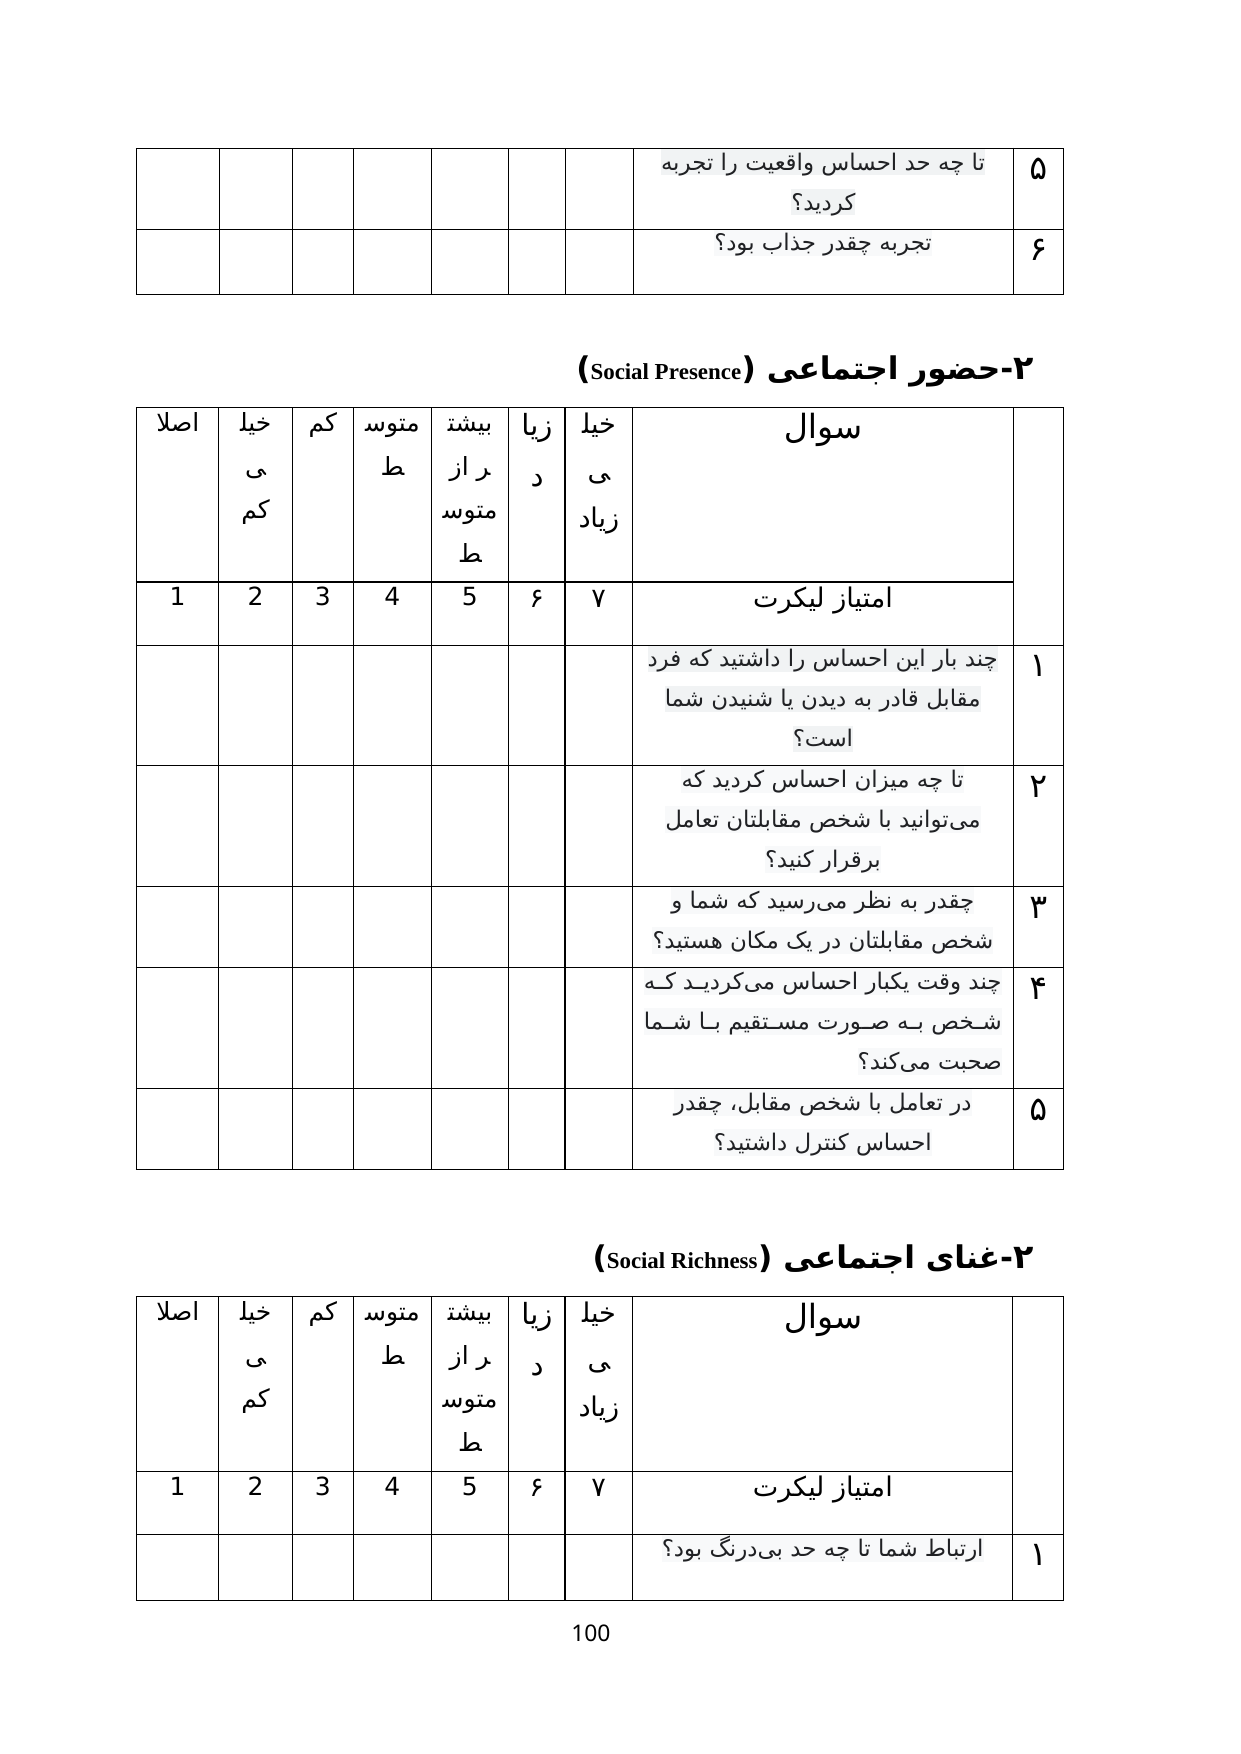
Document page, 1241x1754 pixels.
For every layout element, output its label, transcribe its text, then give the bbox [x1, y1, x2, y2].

table_cell [219, 1089, 292, 1169]
table_cell [137, 887, 218, 967]
table_cell [566, 149, 633, 228]
table_cell [509, 230, 565, 294]
table_cell 5 [432, 1472, 508, 1534]
table_cell [509, 766, 564, 886]
table_cell [509, 1089, 564, 1169]
table_cell [354, 646, 431, 765]
table_header خیلی زیاد [566, 408, 632, 581]
table_cell 1 [137, 1472, 218, 1534]
table_cell [432, 766, 508, 886]
table_cell [509, 646, 564, 765]
table_cell [566, 887, 632, 967]
table_cell [354, 149, 431, 228]
table_cell [354, 887, 431, 967]
table_cell [293, 1089, 353, 1169]
table_cell [354, 1535, 431, 1599]
table_cell [293, 1535, 353, 1599]
table_cell تا چه میزان احساس کردید که می‌توانید با شخص مقابلتان تعامل برقرار کنید؟ [633, 766, 1013, 886]
table_header خیلی کم [219, 1297, 292, 1471]
table_cell ۱ [1013, 1535, 1063, 1599]
table_cell چقدر به نظر می‌رسید که شما و شخص مقابلتان در یک مکان هستید؟ [633, 887, 1013, 967]
table_cell ارتباط شما تا چه حد بی‌درنگ بود؟ [633, 1535, 1012, 1599]
table_header [1014, 408, 1063, 644]
table_cell ۶ [509, 1472, 564, 1534]
table_cell 3 [293, 1472, 353, 1534]
table_cell [293, 646, 353, 765]
table_cell [566, 1089, 632, 1169]
table_cell [220, 149, 292, 228]
table_cell 4 [354, 1472, 431, 1534]
table_cell ۷ [566, 1472, 632, 1534]
table_cell 4 [354, 583, 431, 644]
table_cell در تعامل با شخص مقابل، چقدر احساس کنترل داشتید؟ [633, 1089, 1013, 1169]
table_cell امتیاز لیکرت [633, 1472, 1012, 1534]
table_header [1013, 1297, 1063, 1534]
table_header سوال [633, 1297, 1012, 1471]
table_header بیشتر از متوسط [432, 408, 508, 581]
table_cell [219, 1535, 292, 1599]
table_cell [432, 887, 508, 967]
table_cell ۴ [1014, 968, 1063, 1088]
table_cell [432, 968, 508, 1088]
table_cell [293, 887, 353, 967]
table_cell [137, 766, 218, 886]
table_header سوال [633, 408, 1013, 581]
table_header بیشتر از متوسط [432, 1297, 508, 1471]
table_cell [220, 230, 292, 294]
table_cell امتیاز لیکرت [633, 583, 1013, 644]
table_header اصلا [137, 1297, 218, 1471]
table_cell [509, 1535, 564, 1599]
table_cell [432, 646, 508, 765]
table_header خیلی کم [219, 408, 292, 581]
table_cell [354, 968, 431, 1088]
table_cell 1 [137, 583, 218, 644]
list ۲-غنای اجتماعی (Social Richness) [148, 1238, 1033, 1277]
table_header متوسط [354, 408, 431, 581]
table_cell [566, 230, 633, 294]
table_cell ۵ [1014, 149, 1063, 228]
table_cell [566, 646, 632, 765]
table_cell [566, 766, 632, 886]
table_cell [354, 230, 431, 294]
table_cell 3 [293, 583, 353, 644]
table_cell ۵ [1014, 1089, 1063, 1169]
table_header زیاد [509, 1297, 564, 1471]
table_cell [219, 887, 292, 967]
table_cell 2 [219, 1472, 292, 1534]
table_cell ۳ [1014, 887, 1063, 967]
table_cell ۶ [509, 583, 564, 644]
table_cell [509, 887, 564, 967]
table_header خیلی زیاد [566, 1297, 632, 1471]
table_header زیاد [509, 408, 564, 581]
table_cell چند بار این احساس را داشتید که فرد مقابل قادر به دیدن یا شنیدن شما است؟ [633, 646, 1013, 765]
table_cell [219, 646, 292, 765]
table_cell [137, 1535, 218, 1599]
table_cell ۱ [1014, 646, 1063, 765]
table_header کم [293, 408, 353, 581]
table_cell تجربه چقدر جذاب بود؟ [634, 230, 1013, 294]
table_cell [293, 149, 353, 228]
table_cell [219, 968, 292, 1088]
table_cell [566, 968, 632, 1088]
table_cell [137, 149, 219, 228]
table_cell تا چه حد احساس واقعیت را تجربه کردید؟ [634, 149, 1013, 228]
table_cell [137, 646, 218, 765]
table_cell ۶ [1014, 230, 1063, 294]
table_cell ۷ [566, 583, 632, 644]
table_cell [293, 766, 353, 886]
table_cell [354, 766, 431, 886]
table_cell [432, 230, 508, 294]
table_header اصلا [137, 408, 218, 581]
table_cell چند وقت یکبار احساس می‌کردید که شخص به صورت مستقیم با شما صحبت می‌کند؟ [633, 968, 1013, 1088]
table_cell [219, 766, 292, 886]
table_cell 2 [219, 583, 292, 644]
table_cell [137, 968, 218, 1088]
table_cell [293, 230, 353, 294]
table_header متوسط [354, 1297, 431, 1471]
table_cell 5 [432, 583, 508, 644]
table_cell ۲ [1014, 766, 1063, 886]
list ۲-حضور اجتماعی (Social Presence) [148, 349, 1033, 387]
table_cell [509, 968, 564, 1088]
table_cell [509, 149, 565, 228]
table_cell [293, 968, 353, 1088]
table_cell [137, 1089, 218, 1169]
table_cell [432, 149, 508, 228]
table_cell [137, 230, 219, 294]
table_header کم [293, 1297, 353, 1471]
table_cell [432, 1535, 508, 1599]
table_cell [566, 1535, 632, 1599]
table_cell [354, 1089, 431, 1169]
table_cell [432, 1089, 508, 1169]
